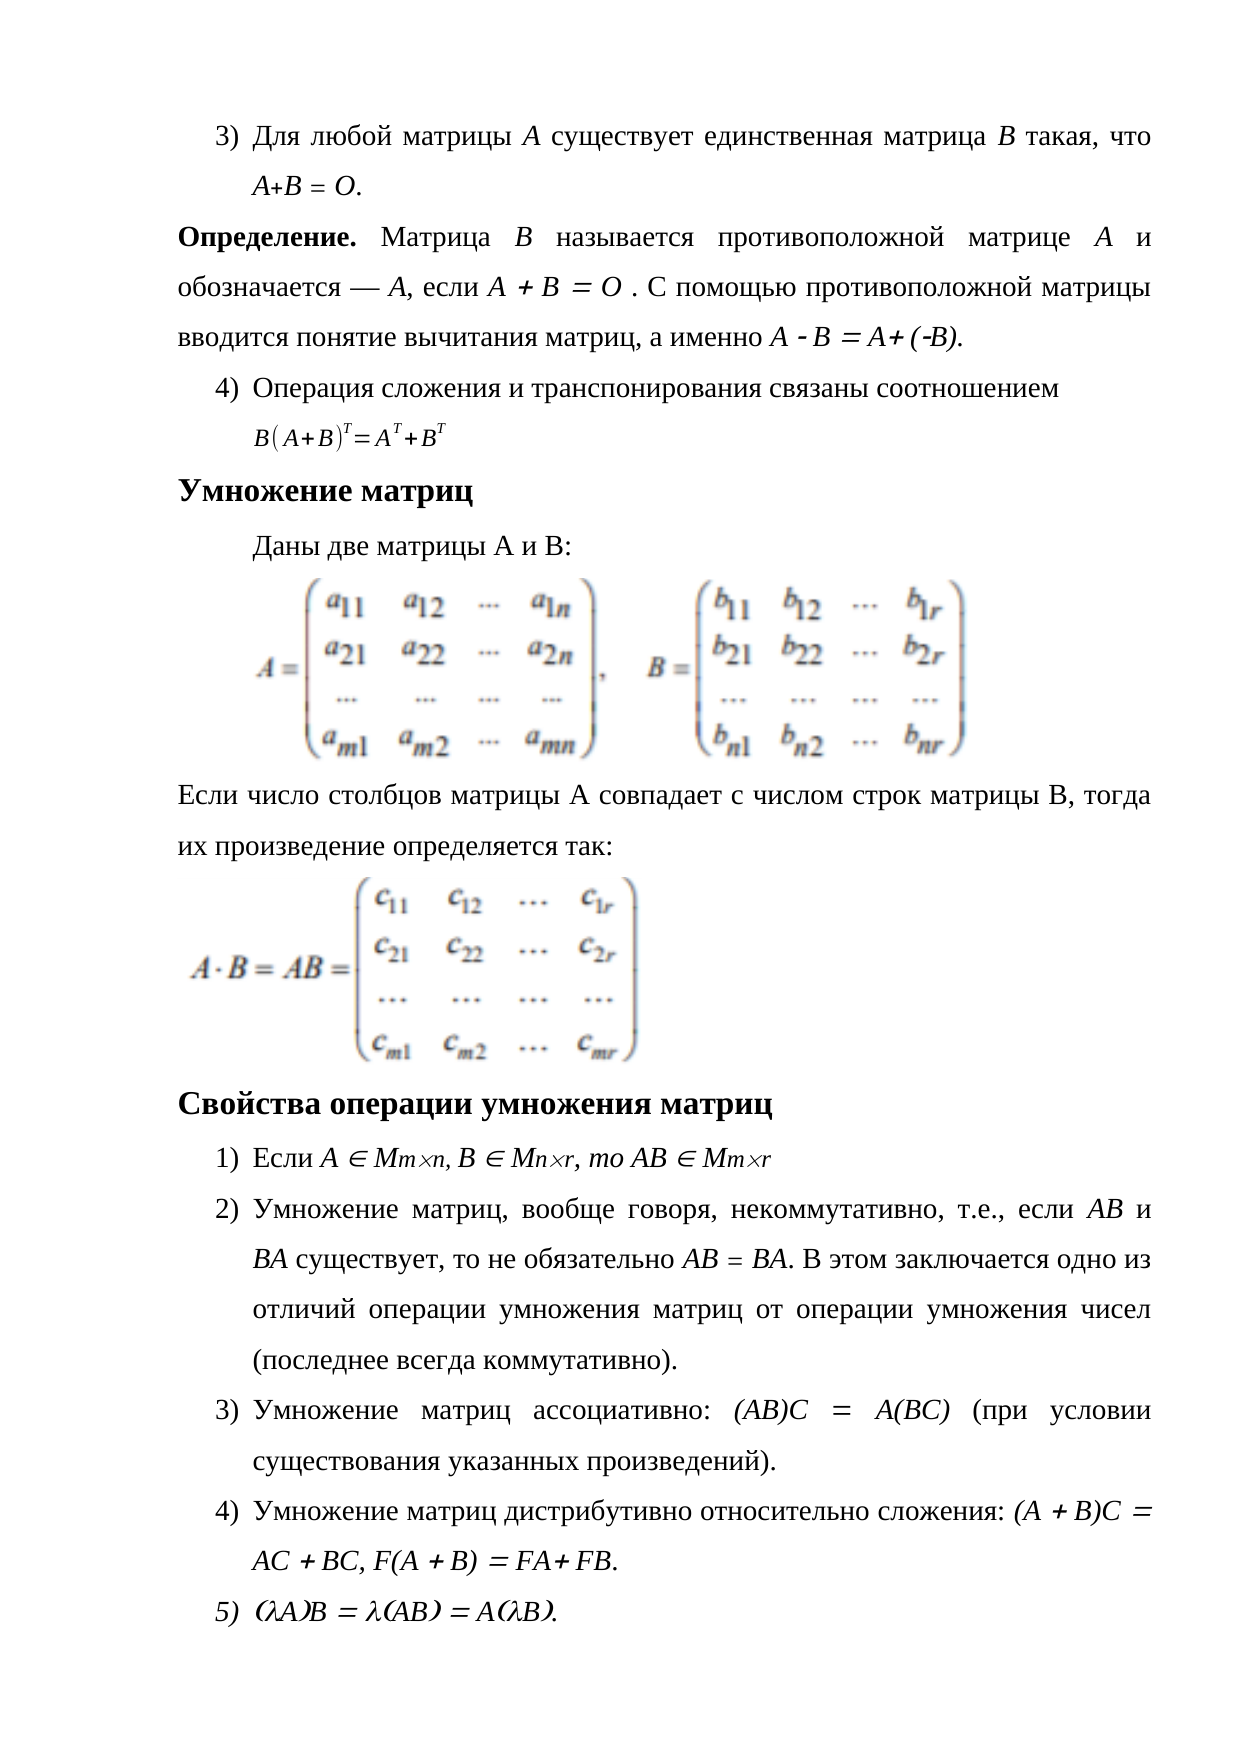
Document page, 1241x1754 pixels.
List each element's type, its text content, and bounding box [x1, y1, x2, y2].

list Операция сложения и транспонирования связаны соотношением [215, 370, 1152, 403]
picture [252, 578, 970, 764]
list Умножение матриц, вообще говоря, некоммутативно, т.е., если AB и BA существует, то не обязательно AB BA. В этом заключается одно из отличий операции умножения матриц от операции умножения чисел (последнее всегда коммутативно). [215, 1191, 1152, 1375]
text Если число столбцов матрицы A совпадает с числом строк матрицы B, тогда их произведение определяется так: [177, 777, 1152, 861]
text Определение. Матрица B называется противоположной матрице A и обозначается — A, если A B О . С помощью противоположной матрицы вводится понятие вычитания матриц, а именно A B A (B). [177, 219, 1152, 353]
list Для любой матрицы A существует единственная матрица B такая, что AB O. [215, 118, 1152, 202]
list Умножение матриц дистрибутивно относительно сложения: (A B)C AC BC, F(A B) FA FB. [215, 1493, 1152, 1577]
list AB AB AB. [215, 1594, 1152, 1627]
list Умножение матриц ассоциативно: (AB)C A(BC) (при условии существования указанных произведений). [215, 1392, 1152, 1476]
list Даны две матрицы A и B: [252, 528, 1152, 562]
list Если A Mmn, B Mnr, то AB Mmr [215, 1141, 1152, 1174]
text Умножение матриц [177, 471, 1152, 509]
picture [177, 877, 643, 1069]
text Свойства операции умножения матриц [177, 1083, 1152, 1121]
